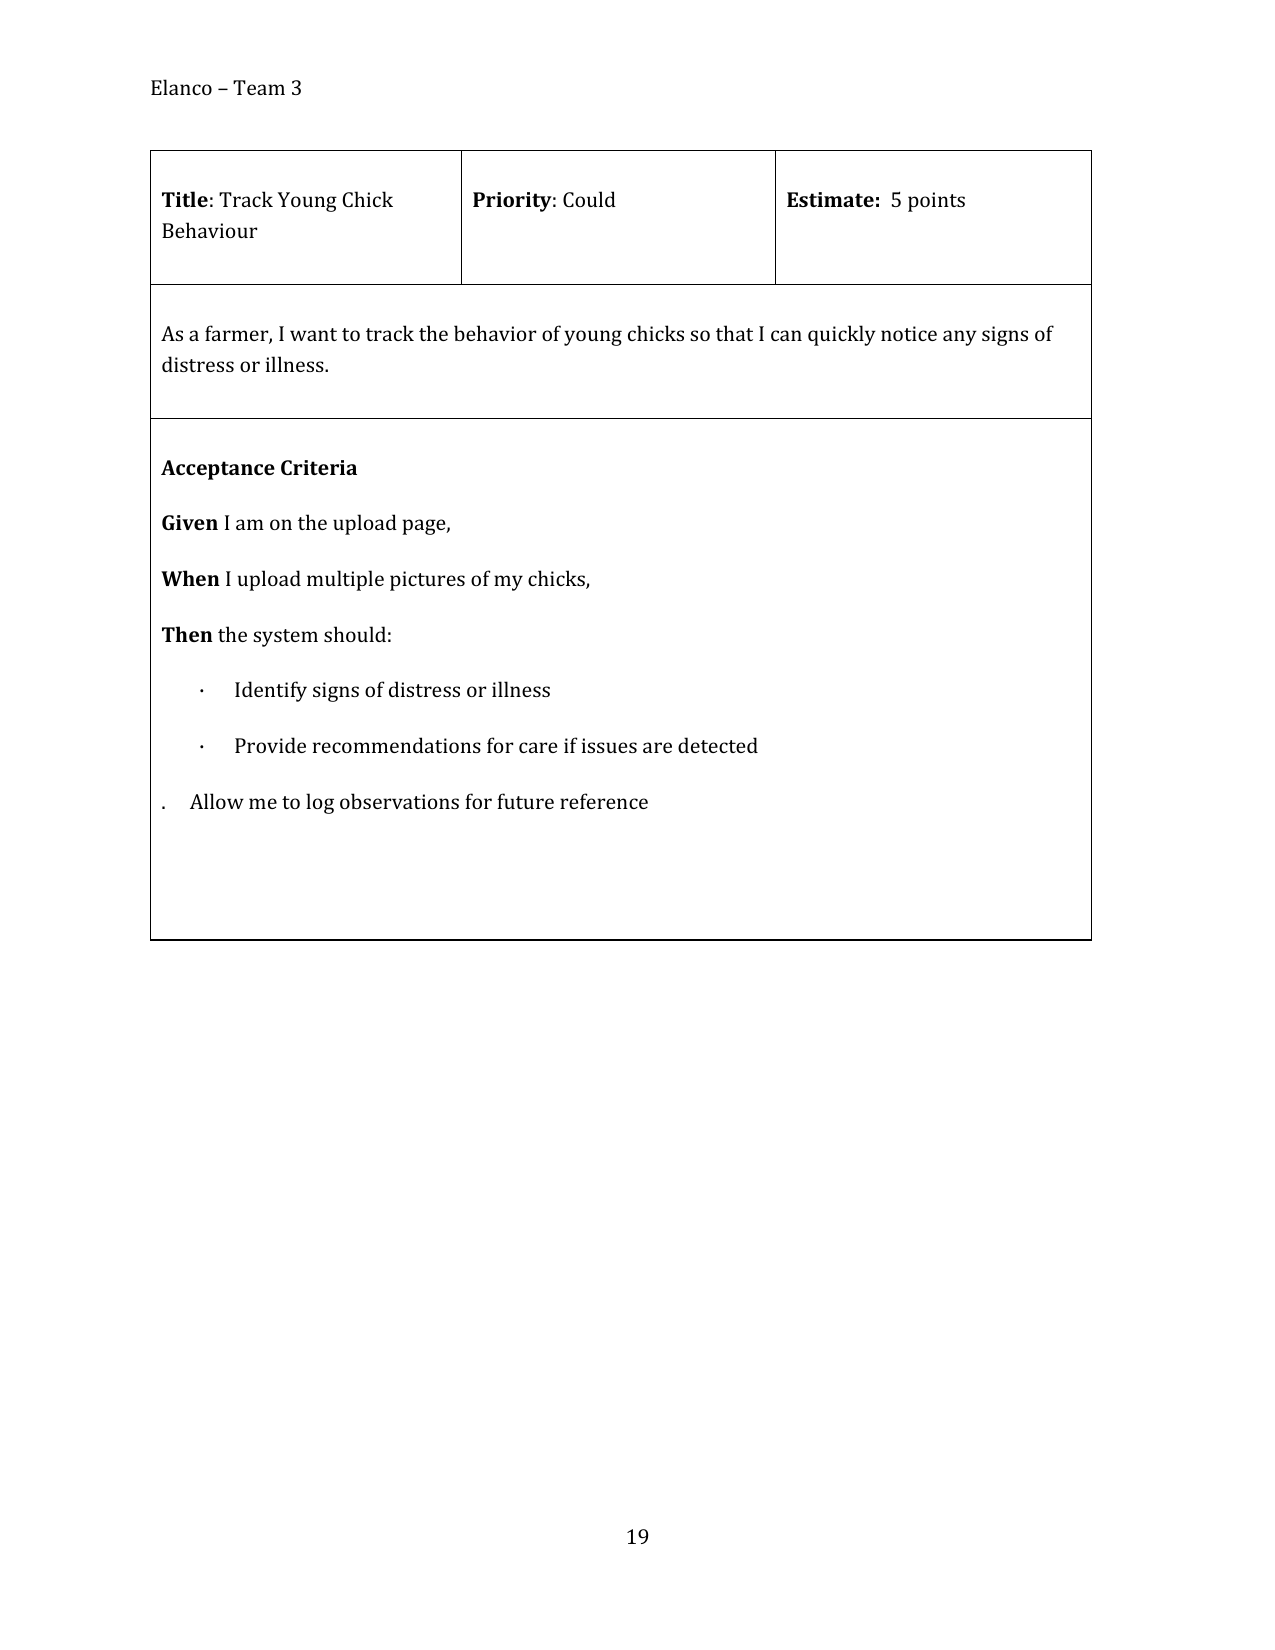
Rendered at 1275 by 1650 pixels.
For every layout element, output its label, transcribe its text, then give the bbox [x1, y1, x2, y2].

table_header Estimate: 5 points [776, 151, 1091, 284]
table_header Title: Track Young Chick Behaviour [151, 151, 461, 284]
table_header Priority: Could [462, 151, 775, 284]
table_cell Acceptance Criteria Given I am on the upload page, When I upload multiple pictures of my chicks, Then the system should: · Identify signs of distress or illness · Provide recommendations for care if issues are detected . Allow me to log observations for future reference [151, 419, 1091, 939]
table_cell As a farmer, I want to track the behavior of young chicks so that I can quickly notice any signs of distress or illness. [151, 285, 1091, 417]
